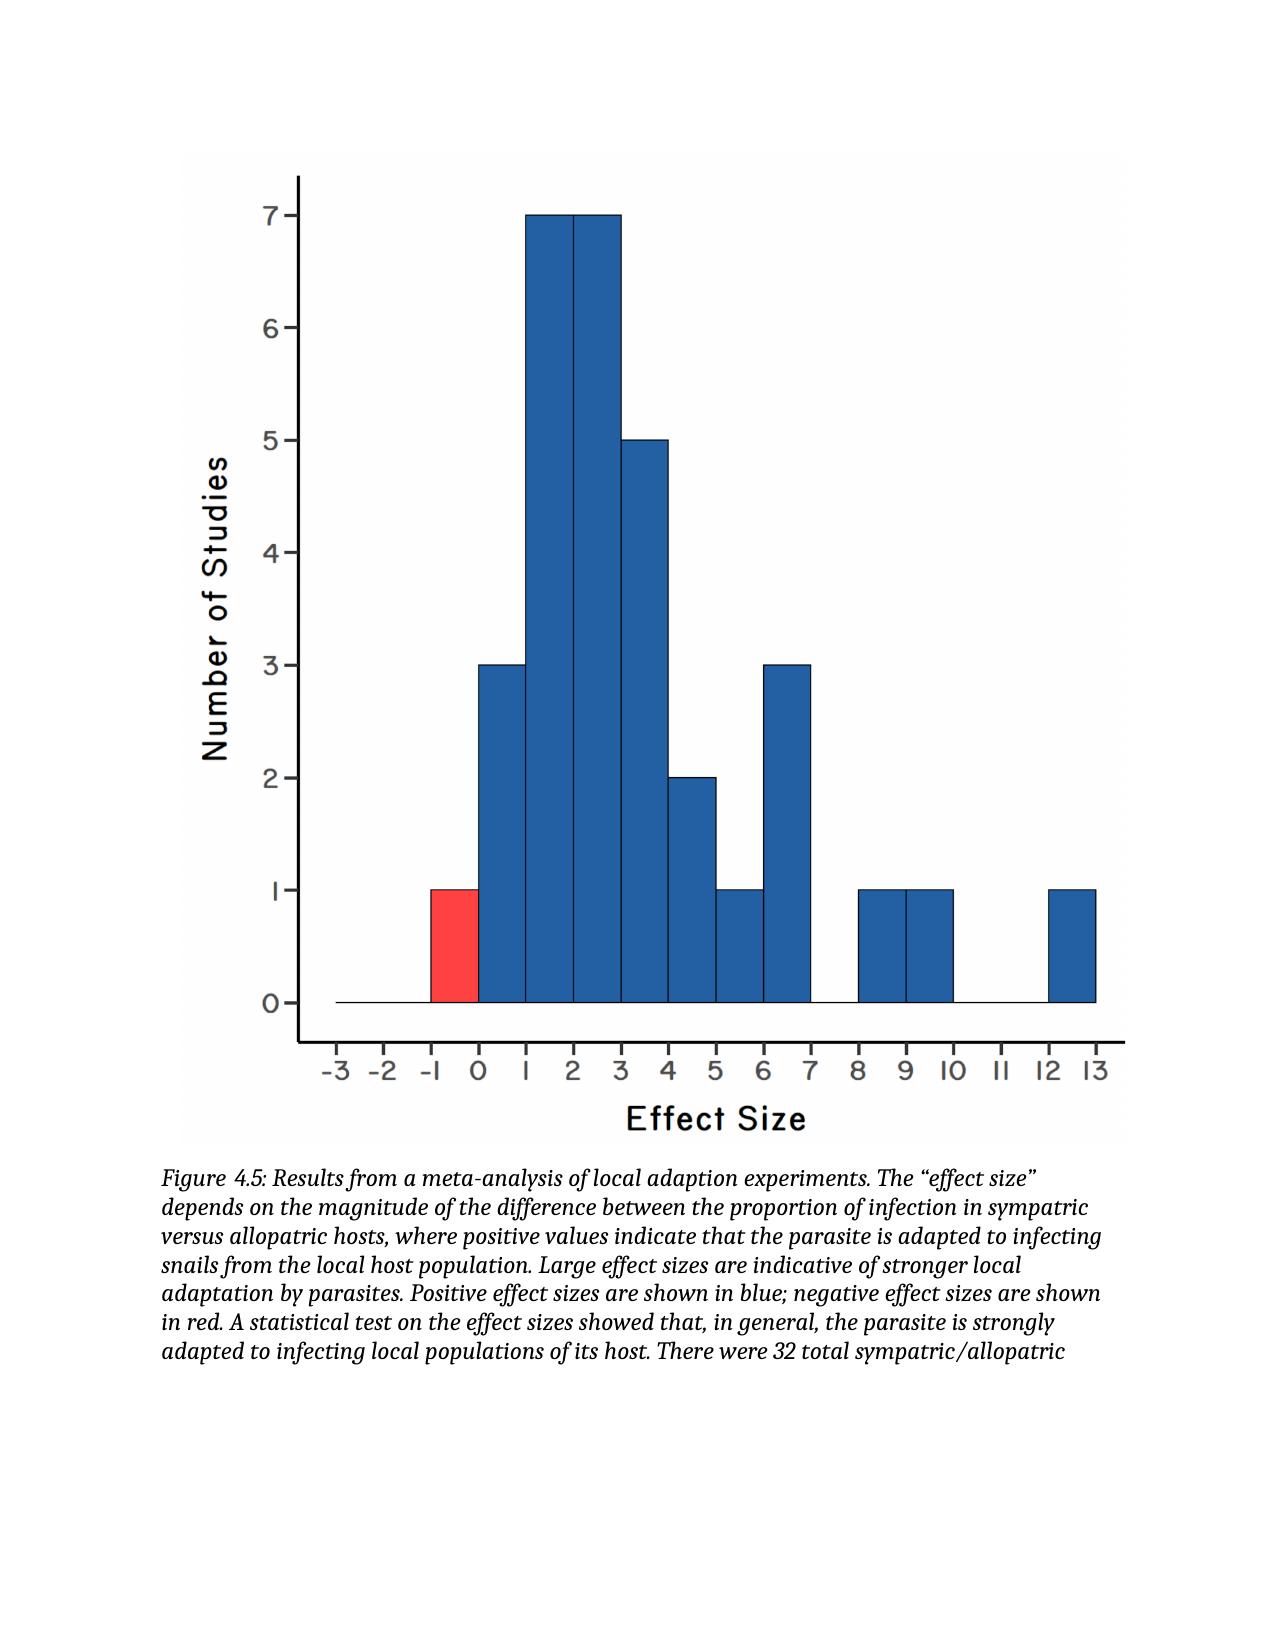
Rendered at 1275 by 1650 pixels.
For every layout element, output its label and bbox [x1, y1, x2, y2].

table_header [150, 150, 1125, 1366]
picture [180, 153, 1125, 1144]
